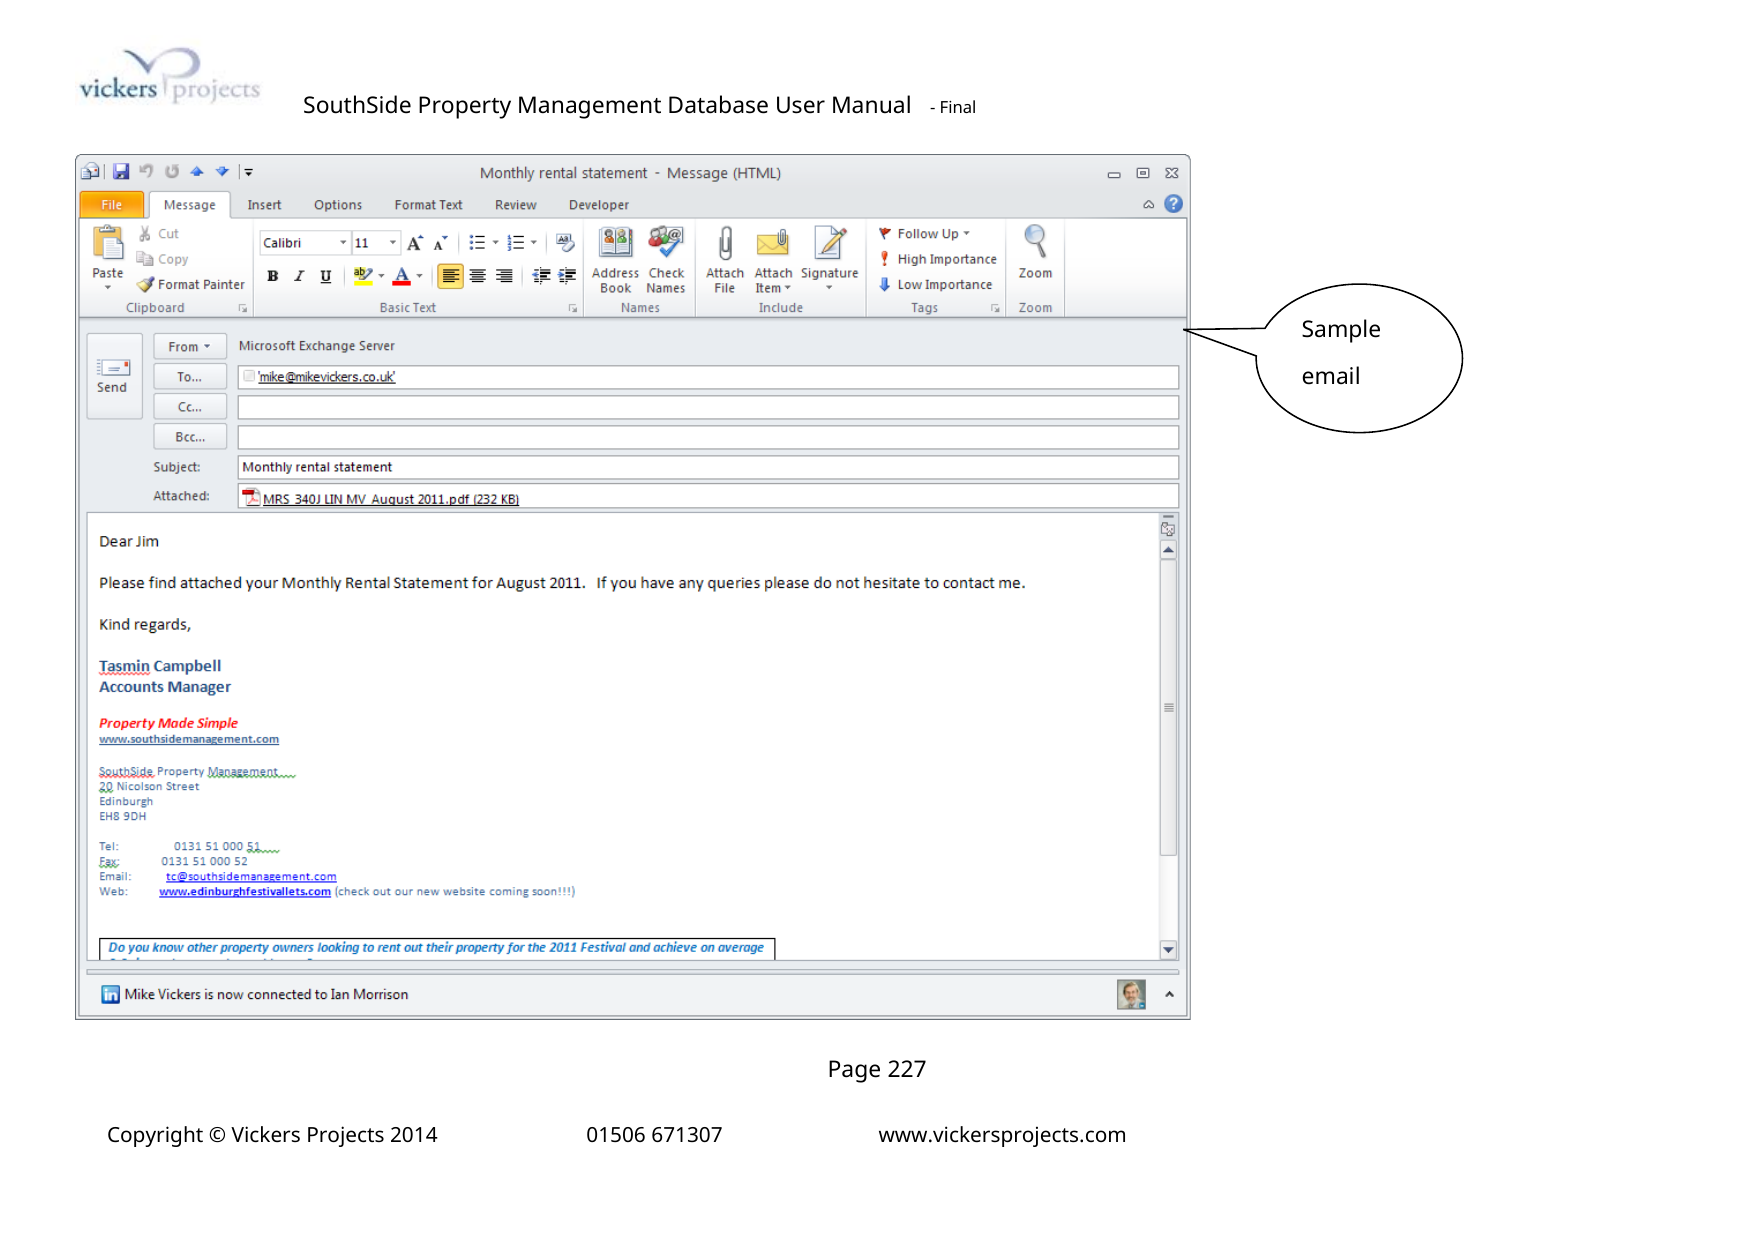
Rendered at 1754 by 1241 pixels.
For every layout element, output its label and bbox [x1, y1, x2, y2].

picture [75, 35, 268, 114]
picture [75, 154, 1191, 1020]
